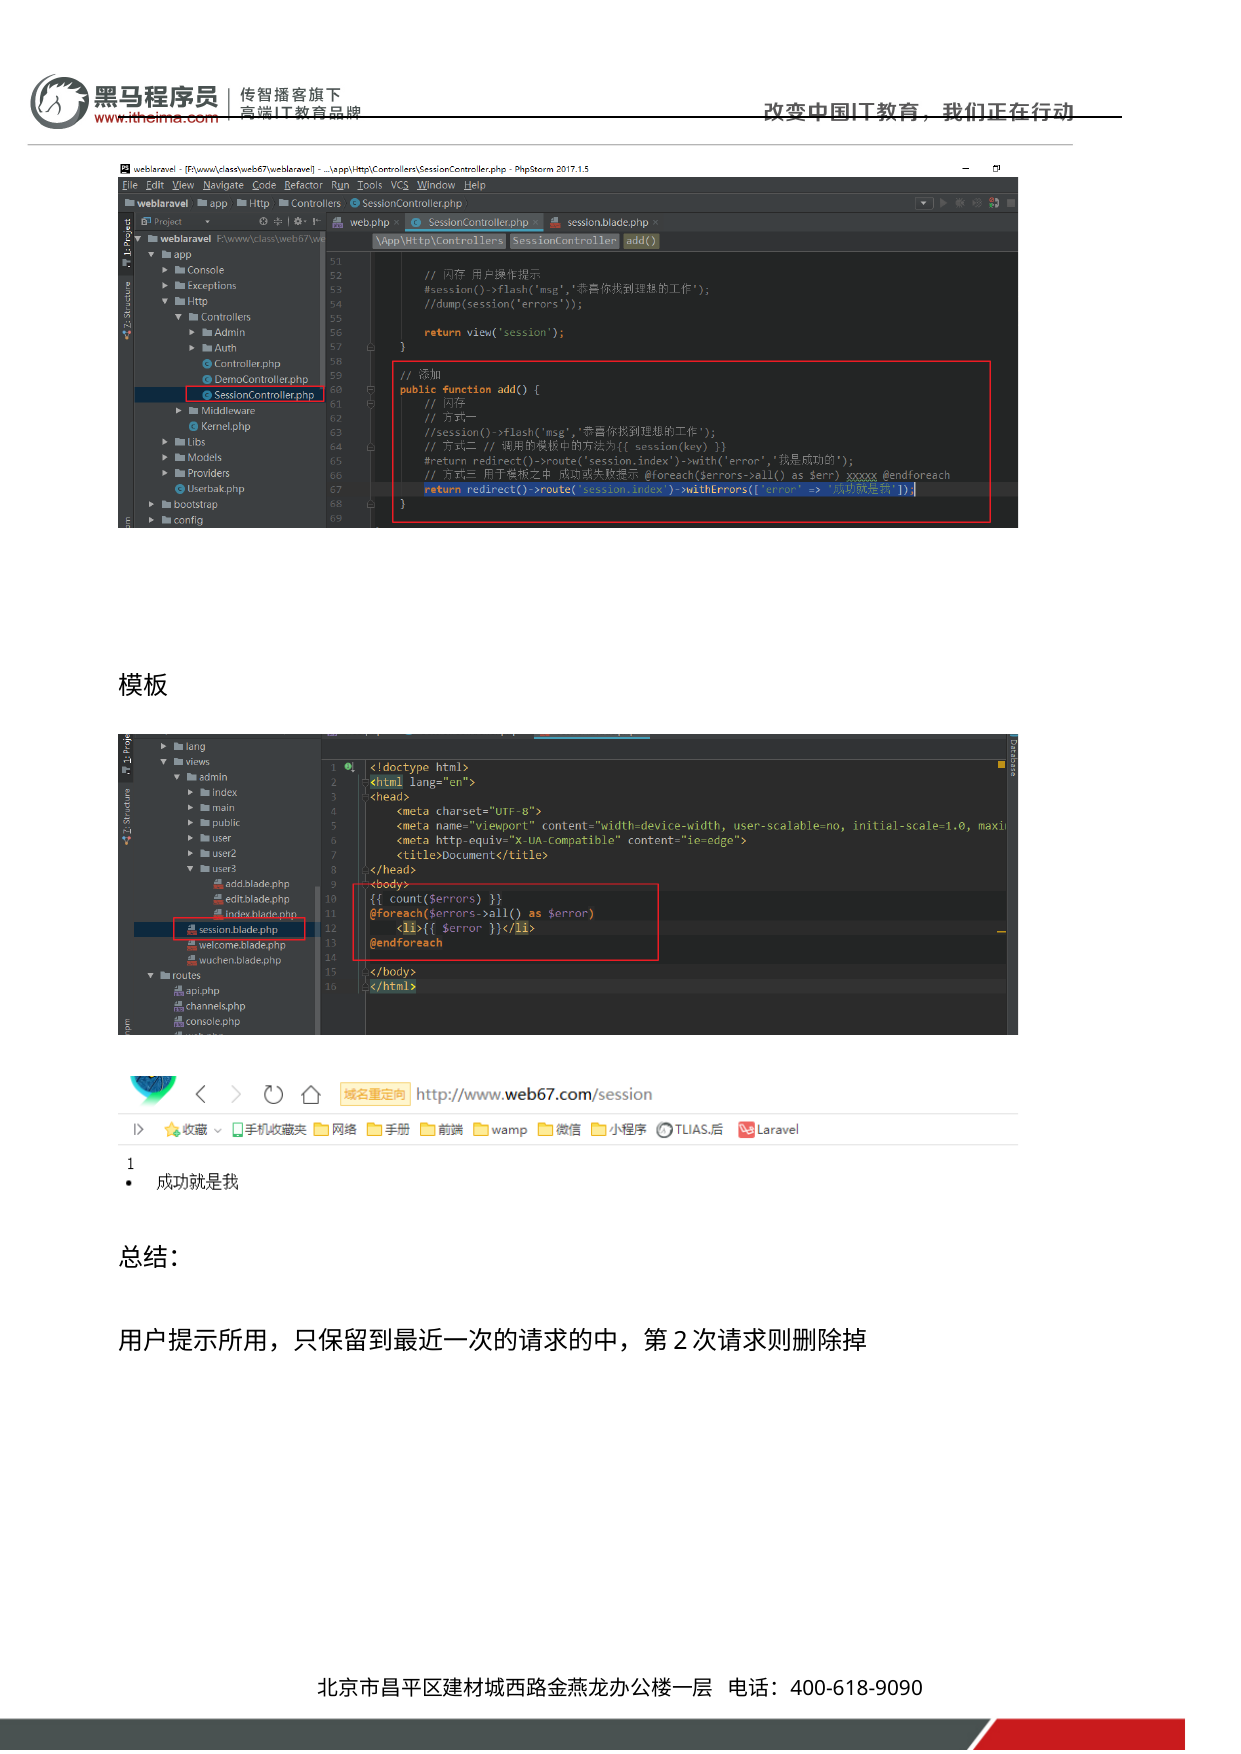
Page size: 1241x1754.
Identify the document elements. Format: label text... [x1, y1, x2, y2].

picture [0, 3, 1176, 153]
text 模板 [118, 651, 1122, 716]
text 总结： [118, 1223, 1122, 1288]
picture [0, 1659, 1186, 1750]
picture [118, 734, 1019, 1035]
text 用户提示所用，只保留到最近一次的请求的中，第2次请求则删除掉 [118, 1306, 1122, 1371]
picture [118, 162, 1019, 528]
picture [118, 1076, 1019, 1197]
